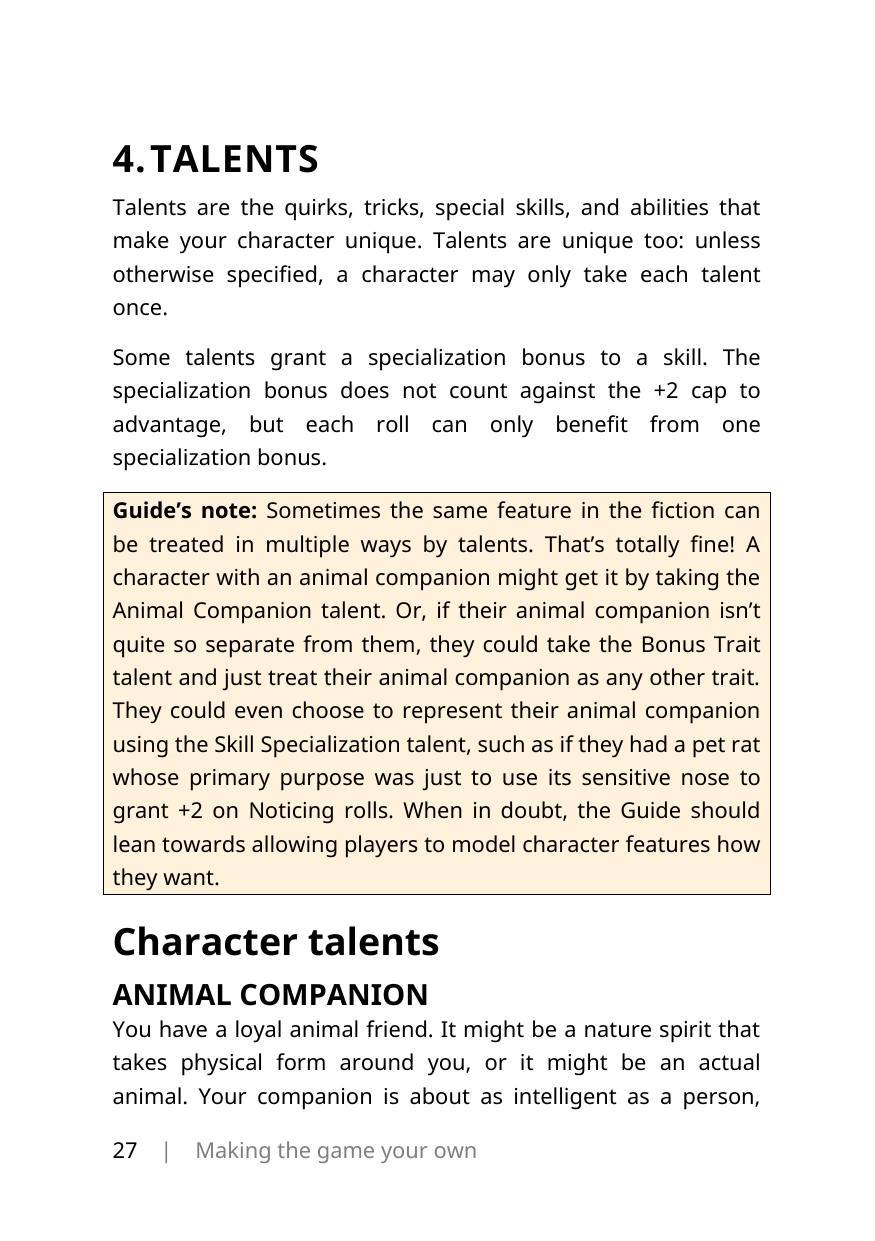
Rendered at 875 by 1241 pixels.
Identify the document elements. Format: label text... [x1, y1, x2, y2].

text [112, 1014, 762, 1111]
text Talents are the quirks, tricks, special skills, and abilities that make your character unique. Talents are unique too: unless otherwise specified, a character may only take each talent once. [112, 192, 762, 322]
subtitle Talents [112, 133, 762, 184]
text Some talents grant a specialization bonus to a skill. The specialization bonus does not count against the +2 cap to advantage, but each roll can only benefit from one specialization bonus. [112, 342, 762, 472]
subtitle Animal Companion [112, 974, 762, 1014]
text Guide’s note: Sometimes the same feature in the fiction can be treated in multiple ways by talents. That’s totally fine! A character with an animal companion might get it by taking the Animal Companion talent. Or, if their animal companion isn’t quite so separate from them, they could take the Bonus Trait talent and just treat their animal companion as any other trait. They could even choose to represent their animal companion using the Skill Specialization talent, such as if they had a pet rat whose primary purpose was just to use its sensitive nose to grant +2 on Noticing rolls. When in doubt, the Guide should lean towards allowing players to model character features how they want. [104, 493, 770, 894]
subtitle Character talents [112, 915, 762, 966]
